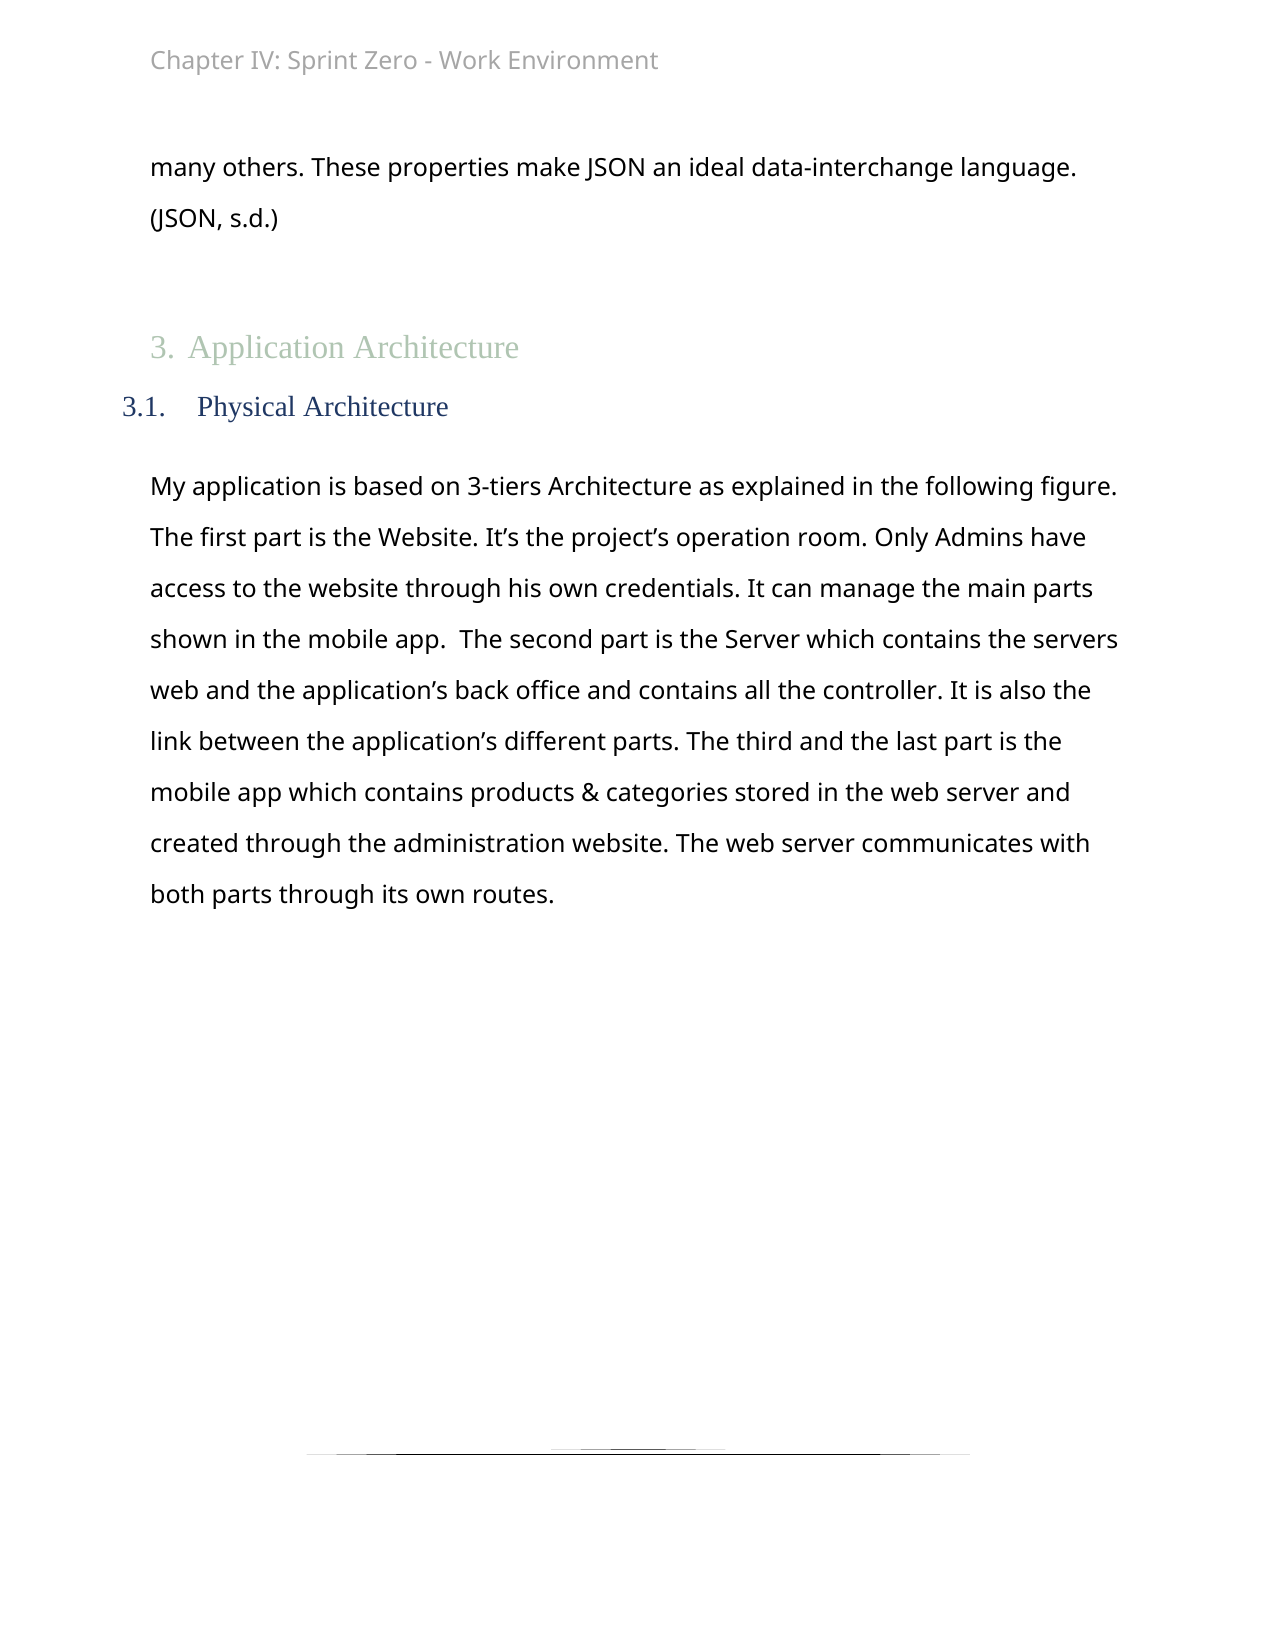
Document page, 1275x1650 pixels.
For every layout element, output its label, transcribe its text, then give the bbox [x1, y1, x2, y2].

subtitle Physical Architecture [122, 389, 1125, 423]
text My application is based on 3-tiers Architecture as explained in the following figure. The first part is the Website. It’s the project’s operation room. Only Admins have access to the website through his own credentials. It can manage the main parts shown in the mobile app. The second part is the Server which contains the servers web and the application’s back office and contains all the controller. It is also the link between the application’s different parts. The third and the last part is the mobile app which contains products & categories stored in the web server and created through the administration website. The web server communicates with both parts through its own routes. [150, 469, 1125, 911]
subtitle Application Architecture [150, 328, 1125, 366]
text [150, 150, 1125, 235]
